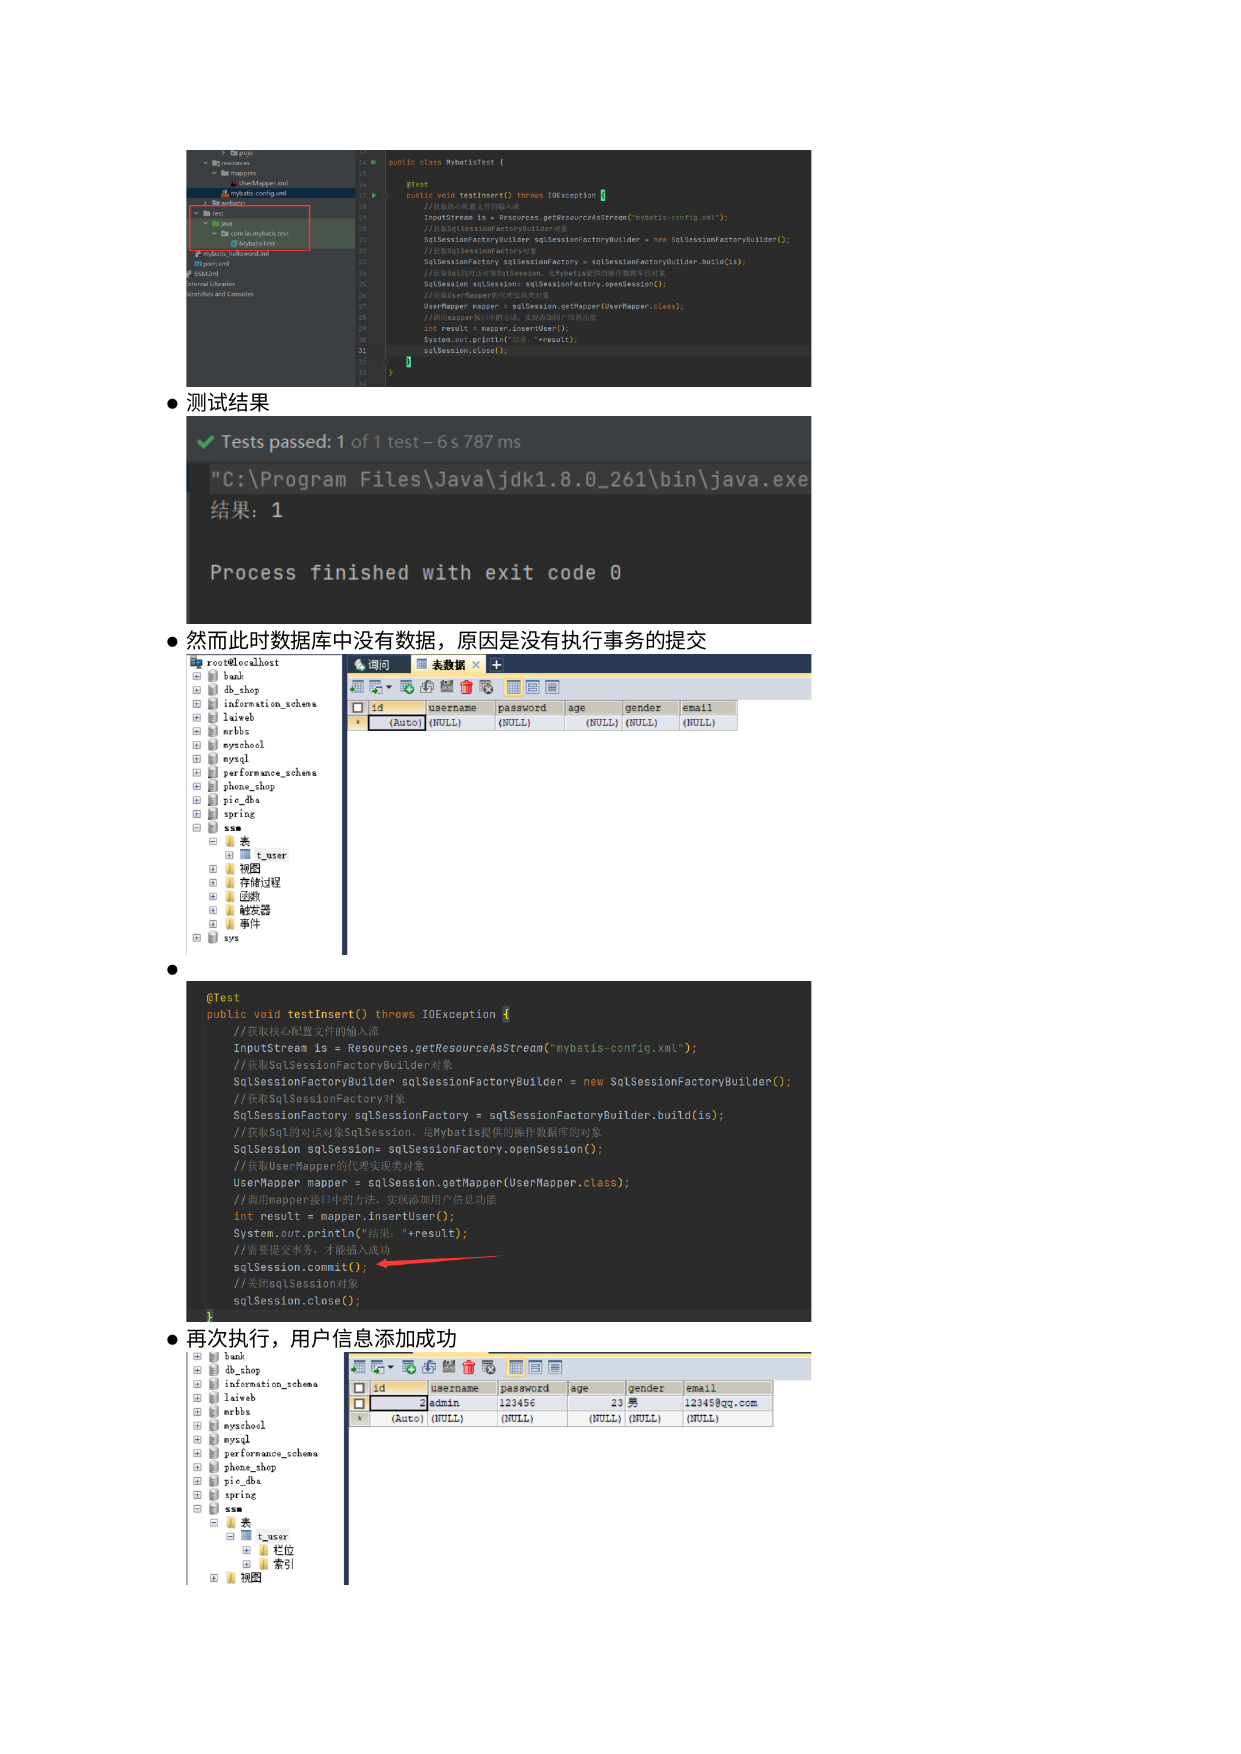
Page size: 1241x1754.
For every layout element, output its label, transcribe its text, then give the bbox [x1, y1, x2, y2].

picture [186, 150, 812, 387]
picture [186, 1352, 812, 1585]
list 然而此时数据库中没有数据，原因是没有执行事务的提交 [166, 624, 1090, 654]
picture [186, 416, 812, 624]
picture [186, 981, 812, 1322]
list 再次执行，用户信息添加成功 [166, 1322, 1090, 1352]
picture [186, 654, 812, 955]
list 测试结果 [166, 386, 1090, 416]
